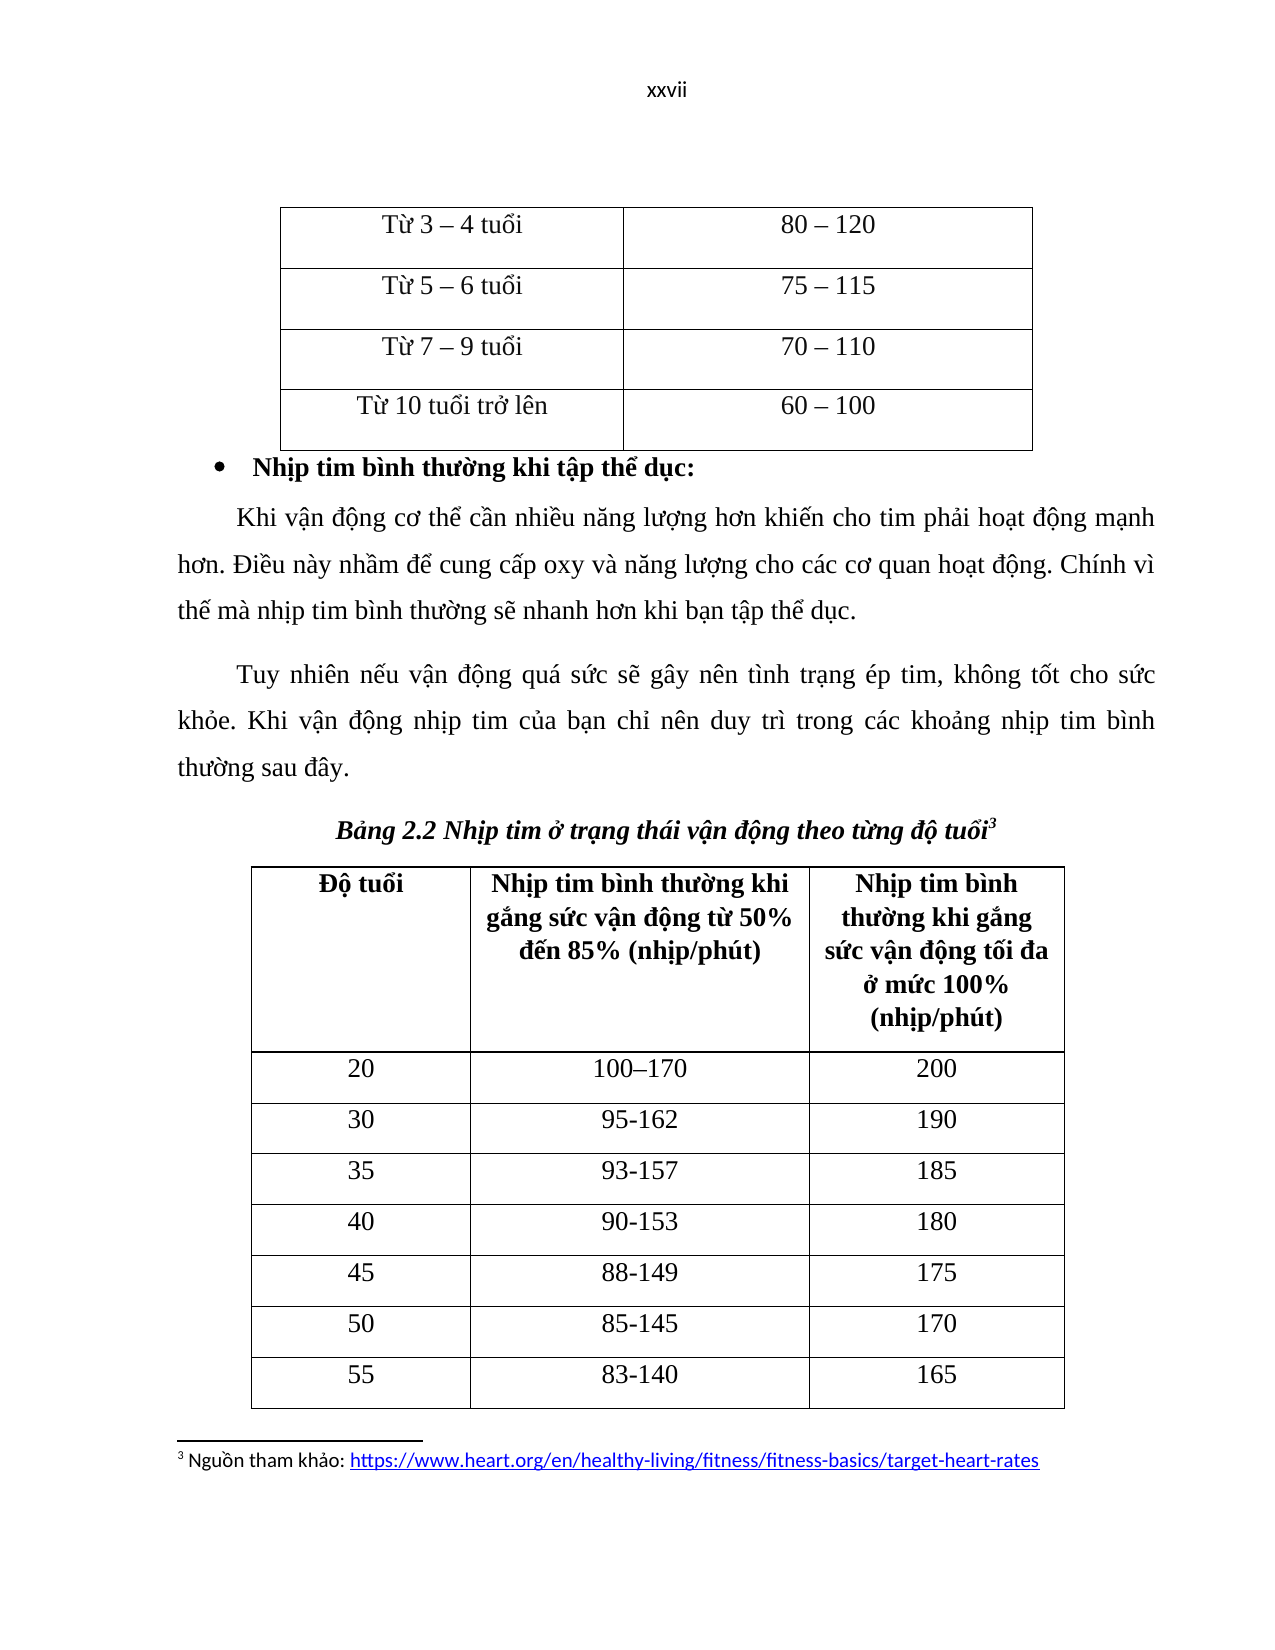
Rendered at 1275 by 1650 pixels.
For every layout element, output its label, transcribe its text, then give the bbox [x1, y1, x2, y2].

table_cell 88-149 [471, 1256, 809, 1306]
table_cell 180 [810, 1205, 1064, 1255]
table_cell 93-157 [471, 1154, 809, 1204]
table_cell 190 [810, 1104, 1064, 1153]
table_cell Từ 7 – 9 tuổi [281, 330, 623, 388]
table_cell 175 [810, 1256, 1064, 1306]
table_header Nhịp tim bình thường khi gắng sức vận động từ 50% đến 85% (nhịp/phút) [471, 868, 809, 1051]
table_cell 35 [252, 1154, 470, 1204]
table_cell 60 – 100 [624, 390, 1032, 449]
table_cell 55 [252, 1358, 470, 1408]
list Nhịp tim bình thường khi tập thể dục: [215, 451, 1156, 482]
table_cell 95-162 [471, 1104, 809, 1153]
table_cell 200 [810, 1053, 1064, 1102]
table_cell 85-145 [471, 1307, 809, 1357]
table_cell Từ 5 – 6 tuổi [281, 269, 623, 329]
table_cell 80 – 120 [624, 208, 1032, 268]
text Khi vận động cơ thể cần nhiều năng lượng hơn khiến cho tim phải hoạt động mạnh hơn. Điều này nhầm để cung cấp oxy và năng lượng cho các cơ quan hoạt động. Chính vì thế mà nhịp tim bình thường sẽ nhanh hơn khi bạn tập thể dục. [177, 501, 1156, 626]
table_cell Từ 10 tuổi trở lên [281, 390, 623, 449]
table_cell 100–170 [471, 1053, 809, 1102]
table_header Độ tuổi [252, 868, 470, 1051]
table_cell 20 [252, 1053, 470, 1102]
text Tuy nhiên nếu vận động quá sức sẽ gây nên tình trạng ép tim, không tốt cho sức khỏe. Khi vận động nhịp tim của bạn chỉ nên duy trì trong các khoảng nhịp tim bình thường sau đây. [177, 658, 1156, 782]
table_cell 40 [252, 1205, 470, 1255]
table_cell 90-153 [471, 1205, 809, 1255]
text Bảng 2.2 Nhịp tim ở trạng thái vận động theo từng độ tuổi [177, 814, 1157, 846]
table_cell 45 [252, 1256, 470, 1306]
table_cell 75 – 115 [624, 269, 1032, 329]
table_cell 185 [810, 1154, 1064, 1204]
table_cell 165 [810, 1358, 1064, 1408]
table_header Nhịp tim bình thường khi gắng sức vận động tối đa ở mức 100% (nhịp/phút) [810, 868, 1064, 1051]
table_cell 50 [252, 1307, 470, 1357]
table_cell Từ 3 – 4 tuổi [281, 208, 623, 268]
table_cell 170 [810, 1307, 1064, 1357]
table_cell 70 – 110 [624, 330, 1032, 388]
table_cell 83-140 [471, 1358, 809, 1408]
table_cell 30 [252, 1104, 470, 1153]
